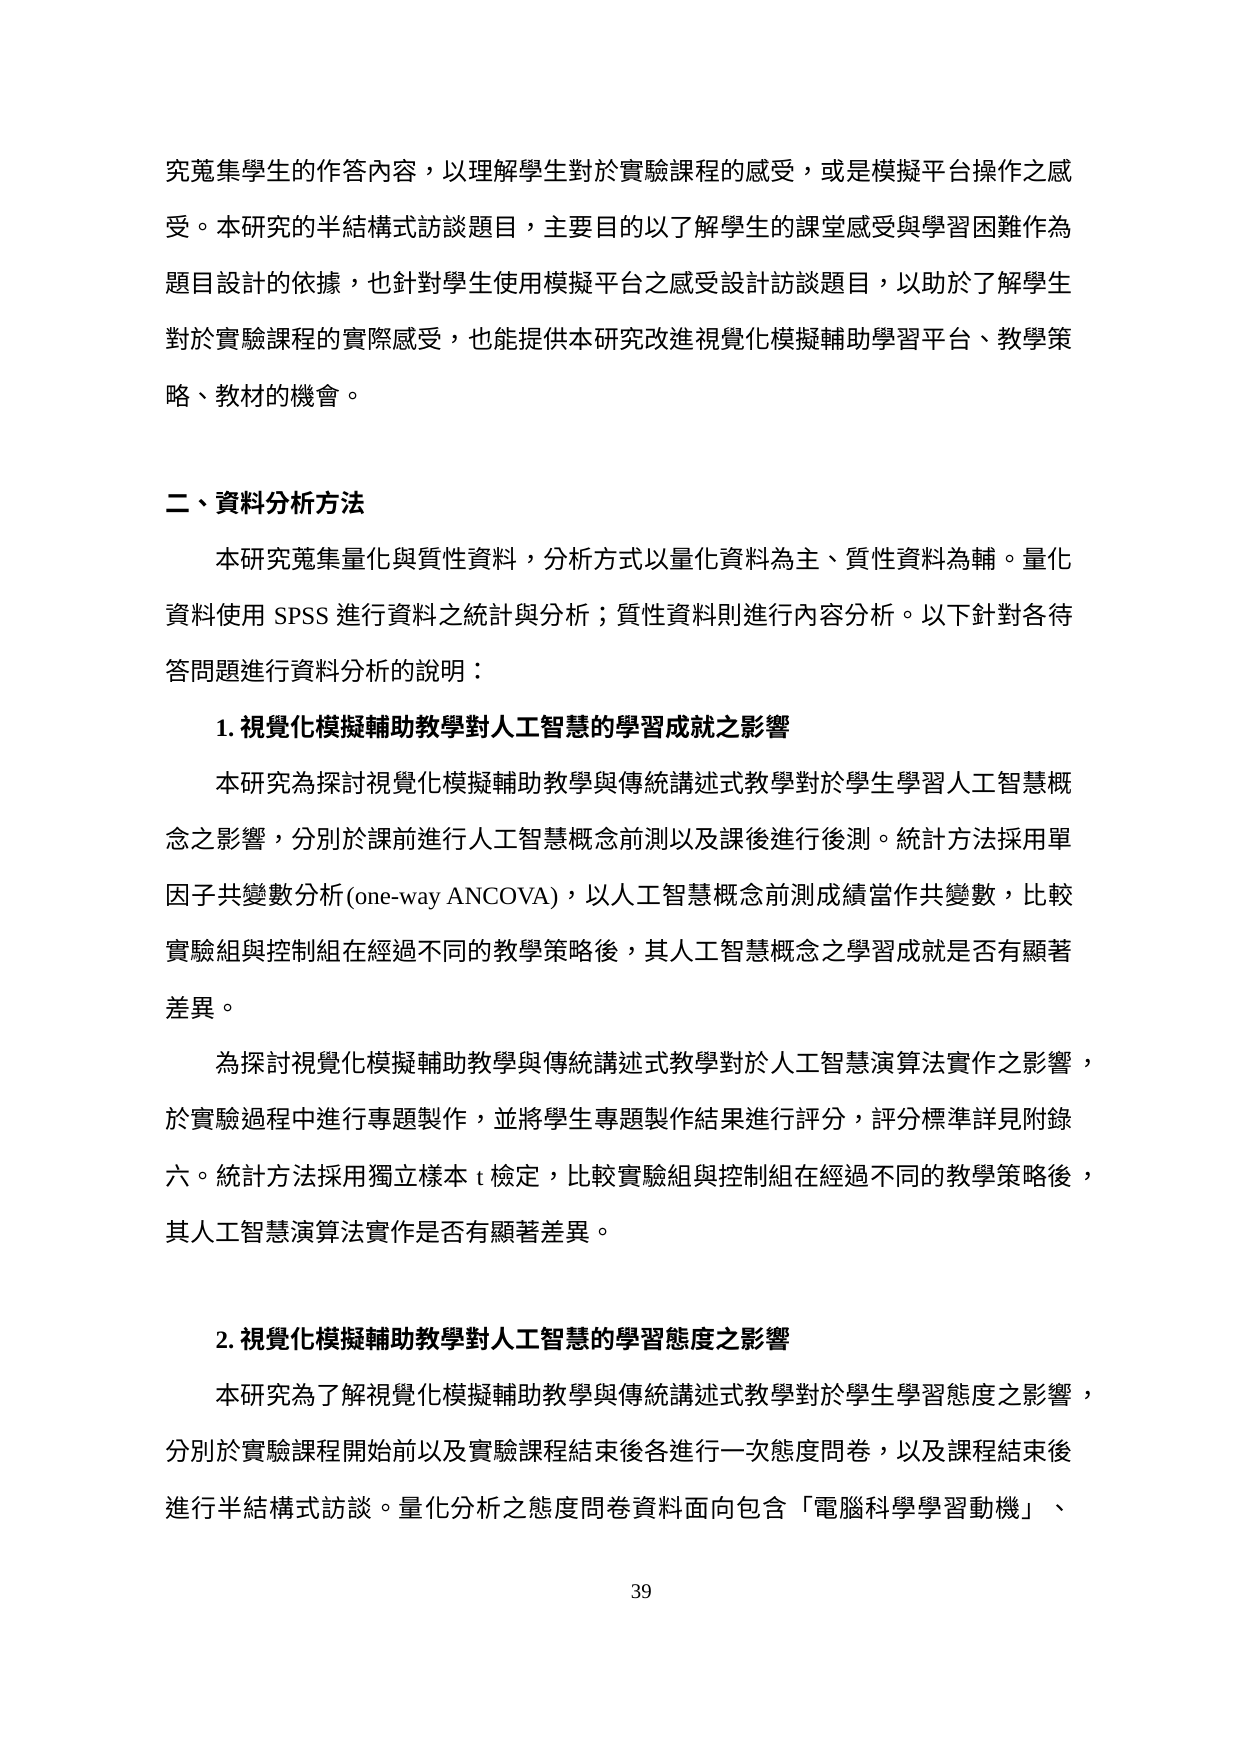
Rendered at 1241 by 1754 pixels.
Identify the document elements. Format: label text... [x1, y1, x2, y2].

text 為探討視覺化模擬輔助教學與傳統講述式教學對於人工智慧演算法實作之影響，於實驗過程中進行專題製作，並將學生專題製作結果進行評分，評分標準詳見附錄六。統計方法採用獨立樣本 t 檢定，比較實驗組與控制組在經過不同的教學策略後，其人工智慧演算法實作是否有顯著差異。 [165, 1043, 1075, 1249]
text 1. 視覺化模擬輔助教學對人工智慧的學習成就之影響 [165, 707, 1075, 744]
text 本研究為探討視覺化模擬輔助教學與傳統講述式教學對於學生學習人工智慧概念之影響，分別於課前進行人工智慧概念前測以及課後進行後測。統計方法採用單因子共變數分析(one-way ANCOVA)，以人工智慧概念前測成績當作共變數，比較實驗組與控制組在經過不同的教學策略後，其人工智慧概念之學習成就是否有顯著差異。 [165, 762, 1075, 1025]
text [165, 151, 1075, 413]
text 二、資料分析方法 [165, 483, 1075, 521]
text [165, 1375, 1075, 1525]
text 本研究蒐集量化與質性資料，分析方式以量化資料為主、質性資料為輔。量化資料使用 SPSS 進行資料之統計與分析；質性資料則進行內容分析。以下針對各待答問題進行資料分析的說明： [165, 539, 1075, 689]
text 2. 視覺化模擬輔助教學對人工智慧的學習態度之影響 [165, 1319, 1075, 1357]
